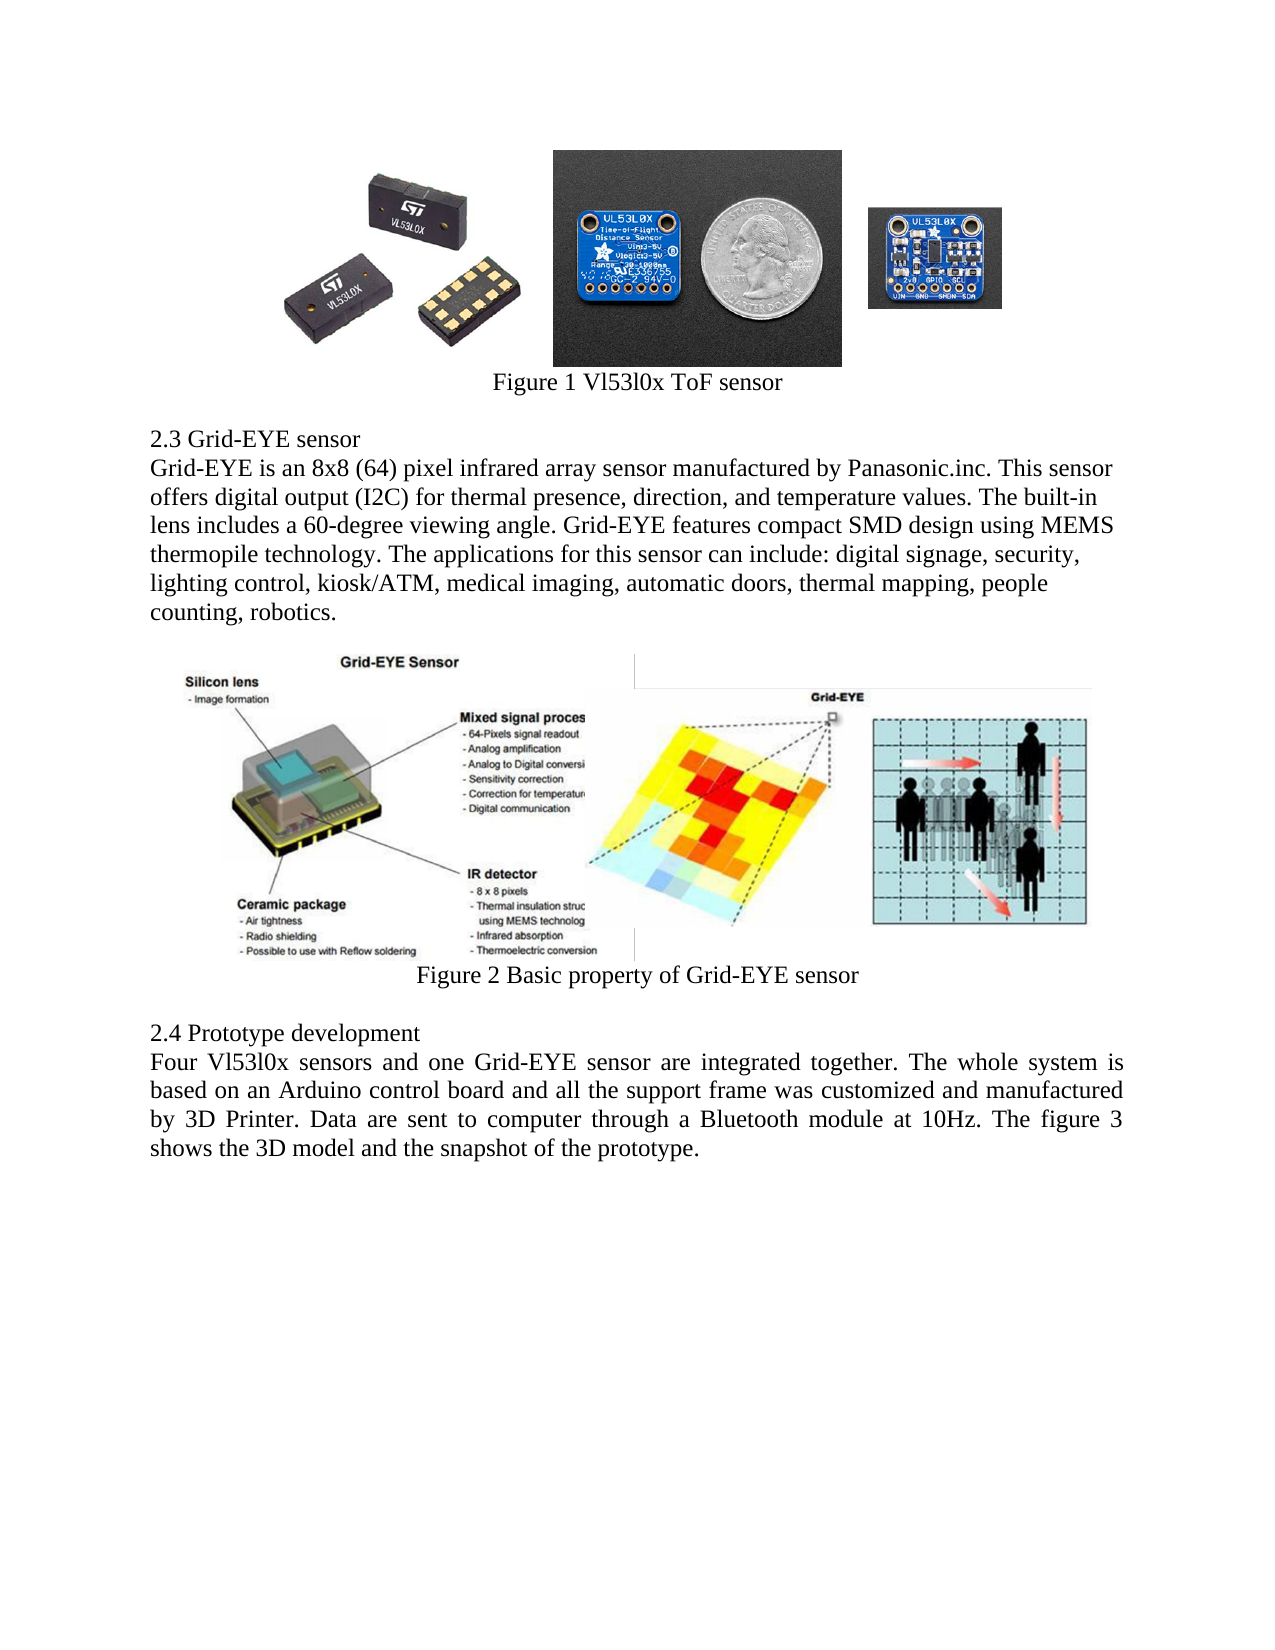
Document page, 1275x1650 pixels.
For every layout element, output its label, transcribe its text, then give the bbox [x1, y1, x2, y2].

text 2.4 Prototype development [150, 1018, 1125, 1047]
text 2.3 Grid-EYE sensor [150, 424, 1125, 453]
picture [183, 654, 1092, 961]
text Figure 2 Basic property of Grid-EYE sensor [150, 960, 1125, 989]
text Four Vl53l0x sensors and one Grid-EYE sensor are integrated together. The whole system is based on an Arduino control board and all the support frame was customized and manufactured by 3D Printer. Data are sent to computer through a Bluetooth module at 10Hz. The figure 3 shows the 3D model and the snapshot of the prototype. [150, 1047, 1125, 1162]
text Figure 1 Vl53l0x ToF sensor [150, 367, 1125, 396]
text Grid-EYE is an 8x8 (64) pixel infrared array sensor manufactured by Panasonic.inc. This sensor offers digital output (I2C) for thermal presence, direction, and temperature values. The built-in lens includes a 60-degree viewing angle. Grid-EYE features compact SMD design using MEMS thermopile technology. The applications for this sensor can include: digital signage, security, lighting control, kiosk/ATM, medical imaging, automatic doors, thermal mapping, people counting, robotics. [150, 453, 1125, 626]
picture [273, 150, 1002, 367]
